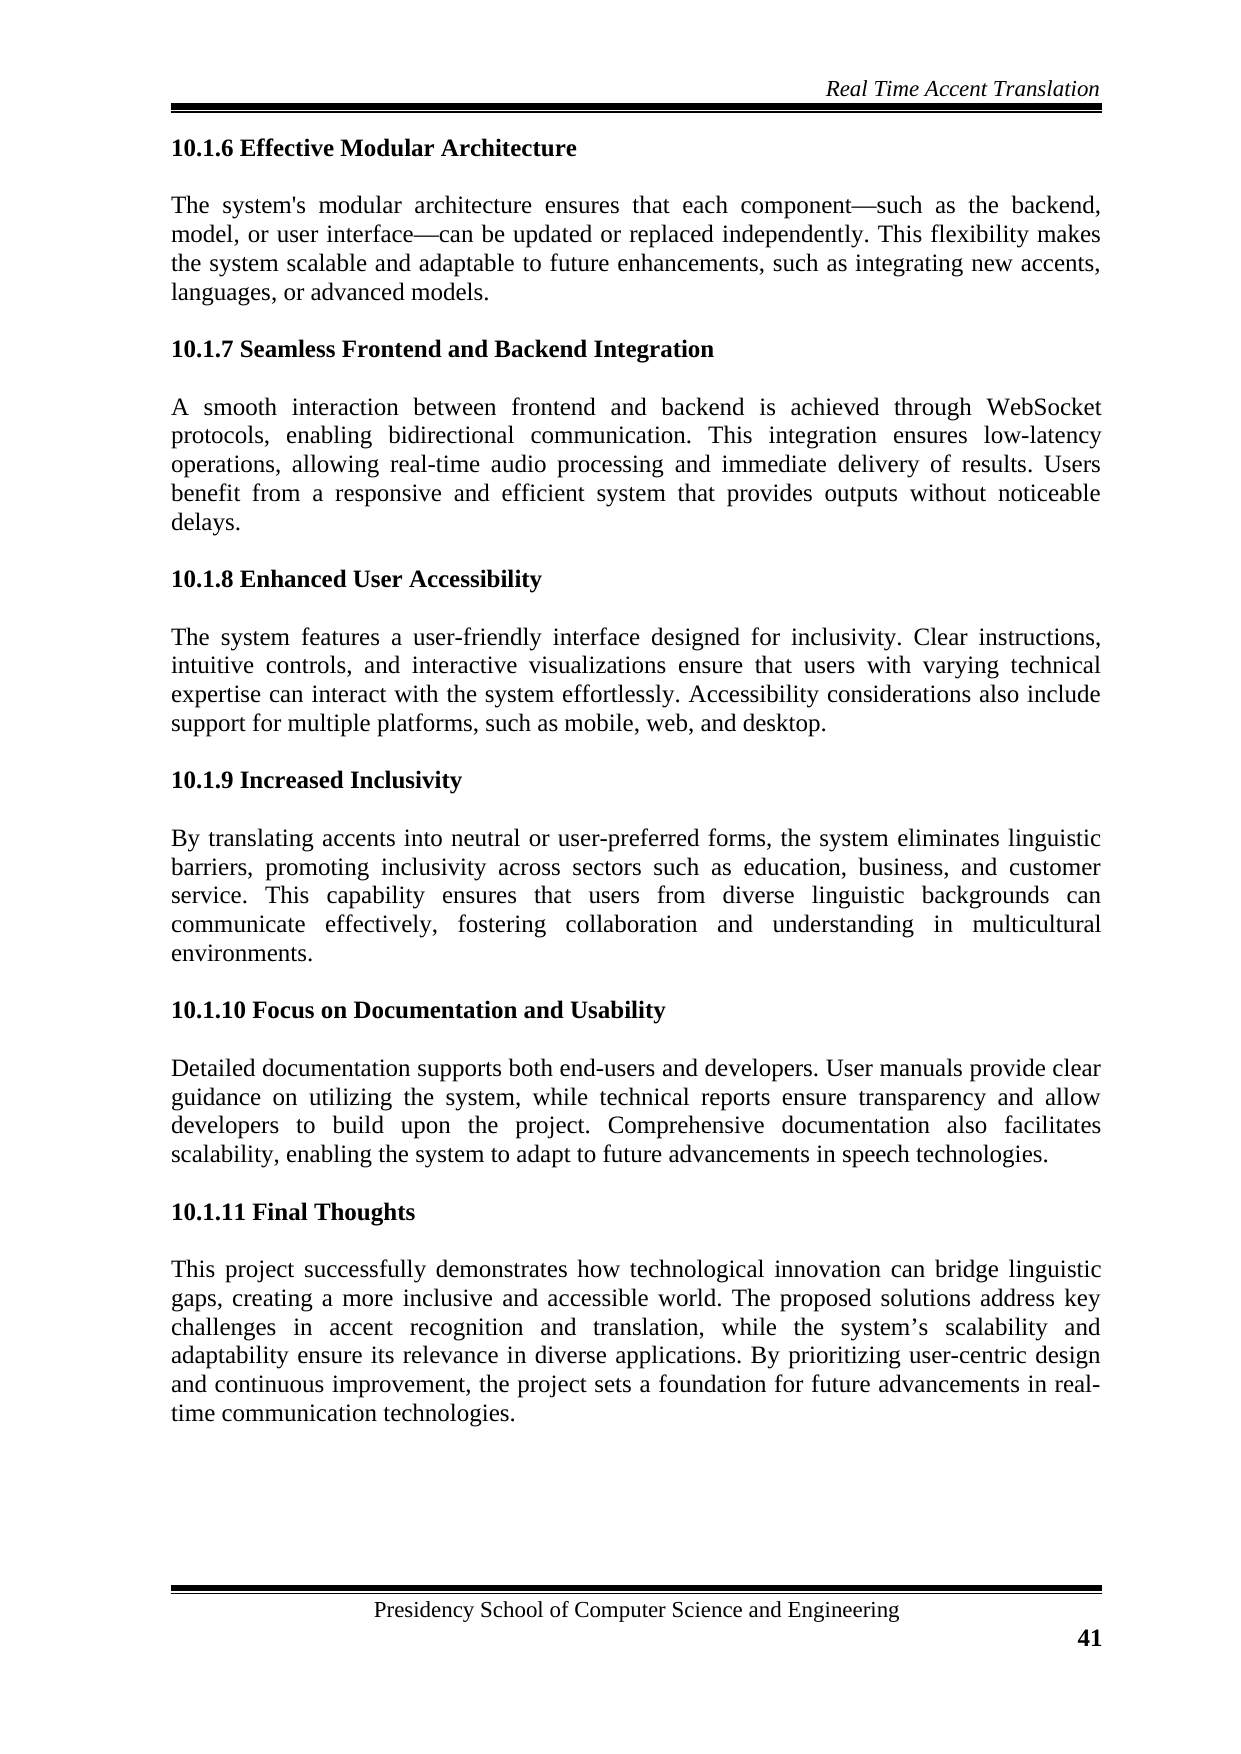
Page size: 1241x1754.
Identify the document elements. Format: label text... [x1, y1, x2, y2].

text 10.1.6 Effective Modular Architecture [171, 133, 1102, 162]
text The system features a user-friendly interface designed for inclusivity. Clear instructions, intuitive controls, and interactive visualizations ensure that users with varying technical expertise can interact with the system effortlessly. Accessibility considerations also include support for multiple platforms, such as mobile, web, and desktop. [171, 622, 1102, 737]
text The system's modular architecture ensures that each component—such as the backend, model, or user interface—can be updated or replaced independently. This flexibility makes the system scalable and adaptable to future enhancements, such as integrating new accents, languages, or advanced models. [171, 190, 1102, 305]
text 10.1.11 Final Thoughts [171, 1197, 1102, 1225]
text By translating accents into neutral or user-preferred forms, the system eliminates linguistic barriers, promoting inclusivity across sectors such as education, business, and customer service. This capability ensures that users from diverse linguistic backgrounds can communicate effectively, fostering collaboration and understanding in multicultural environments. [171, 823, 1102, 967]
text 10.1.9 Increased Inclusivity [171, 765, 1102, 794]
text 10.1.8 Enhanced User Accessibility [171, 564, 1102, 593]
text 10.1.10 Focus on Documentation and Usability [171, 995, 1102, 1024]
text Detailed documentation supports both end-users and developers. User manuals provide clear guidance on utilizing the system, while technical reports ensure transparency and allow developers to build upon the project. Comprehensive documentation also facilitates scalability, enabling the system to adapt to future advancements in speech technologies. [171, 1053, 1102, 1168]
text A smooth interaction between frontend and backend is achieved through WebSocket protocols, enabling bidirectional communication. This integration ensures low-latency operations, allowing real-time audio processing and immediate delivery of results. Users benefit from a responsive and efficient system that provides outputs without noticeable delays. [171, 392, 1102, 535]
text 10.1.7 Seamless Frontend and Backend Integration [171, 334, 1102, 363]
text This project successfully demonstrates how technological innovation can bridge linguistic gaps, creating a more inclusive and accessible world. The proposed solutions address key challenges in accent recognition and translation, while the system’s scalability and adaptability ensure its relevance in diverse applications. By prioritizing user-centric design and continuous improvement, the project sets a foundation for future advancements in real-time communication technologies. [171, 1254, 1102, 1427]
